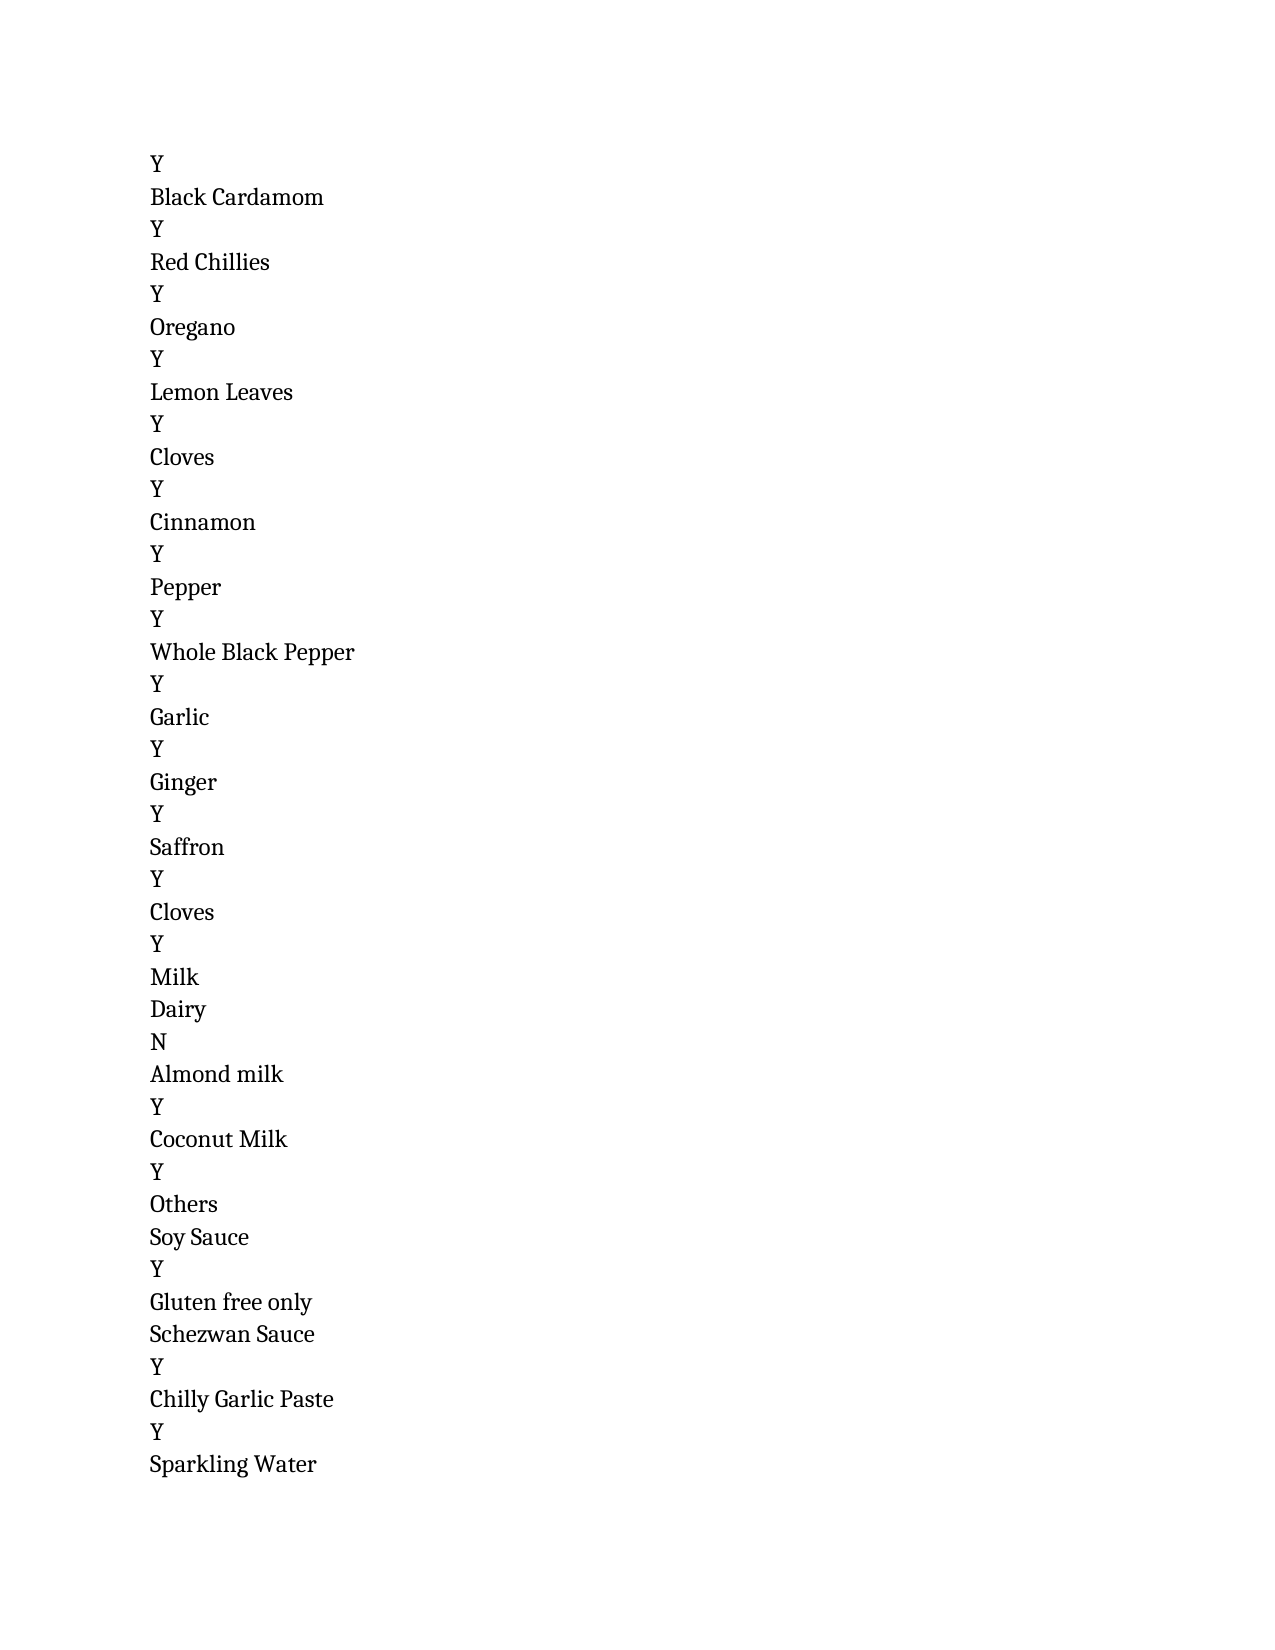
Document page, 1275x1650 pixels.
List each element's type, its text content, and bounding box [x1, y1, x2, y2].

text Schezwan Sauce [150, 1320, 1125, 1349]
text Y [150, 1255, 1125, 1284]
text Y [150, 345, 1125, 374]
text Y [150, 410, 1125, 439]
text Y [150, 280, 1125, 309]
text Red Chillies [150, 247, 1125, 276]
text Black Cardamom [150, 182, 1125, 211]
text Soy Sauce [150, 1222, 1125, 1251]
text Cloves [150, 442, 1125, 471]
text Garlic [150, 702, 1125, 731]
text Others [150, 1190, 1125, 1219]
text Y [150, 1352, 1125, 1381]
text Oregano [150, 312, 1125, 341]
text Cloves [150, 897, 1125, 926]
text Ginger [150, 767, 1125, 796]
text Y [150, 540, 1125, 569]
text Cinnamon [150, 507, 1125, 536]
text Y [150, 1092, 1125, 1121]
text Y [150, 735, 1125, 764]
text Coconut Milk [150, 1125, 1125, 1154]
text Dairy [150, 995, 1125, 1024]
text Milk [150, 962, 1125, 991]
text Y [150, 1157, 1125, 1186]
text Y [150, 150, 1125, 179]
text Y [150, 670, 1125, 699]
text Gluten free only [150, 1287, 1125, 1316]
text Y [150, 800, 1125, 829]
text N [150, 1027, 1125, 1056]
text Saffron [150, 832, 1125, 861]
text Y [150, 865, 1125, 894]
text Sparkling Water [150, 1450, 1125, 1479]
text Y [150, 605, 1125, 634]
text Y [150, 475, 1125, 504]
text Lemon Leaves [150, 377, 1125, 406]
text Pepper [150, 572, 1125, 601]
text Almond milk [150, 1060, 1125, 1089]
text Y [150, 930, 1125, 959]
text Y [150, 215, 1125, 244]
text Chilly Garlic Paste [150, 1385, 1125, 1414]
text Y [150, 1417, 1125, 1446]
text Whole Black Pepper [150, 637, 1125, 666]
